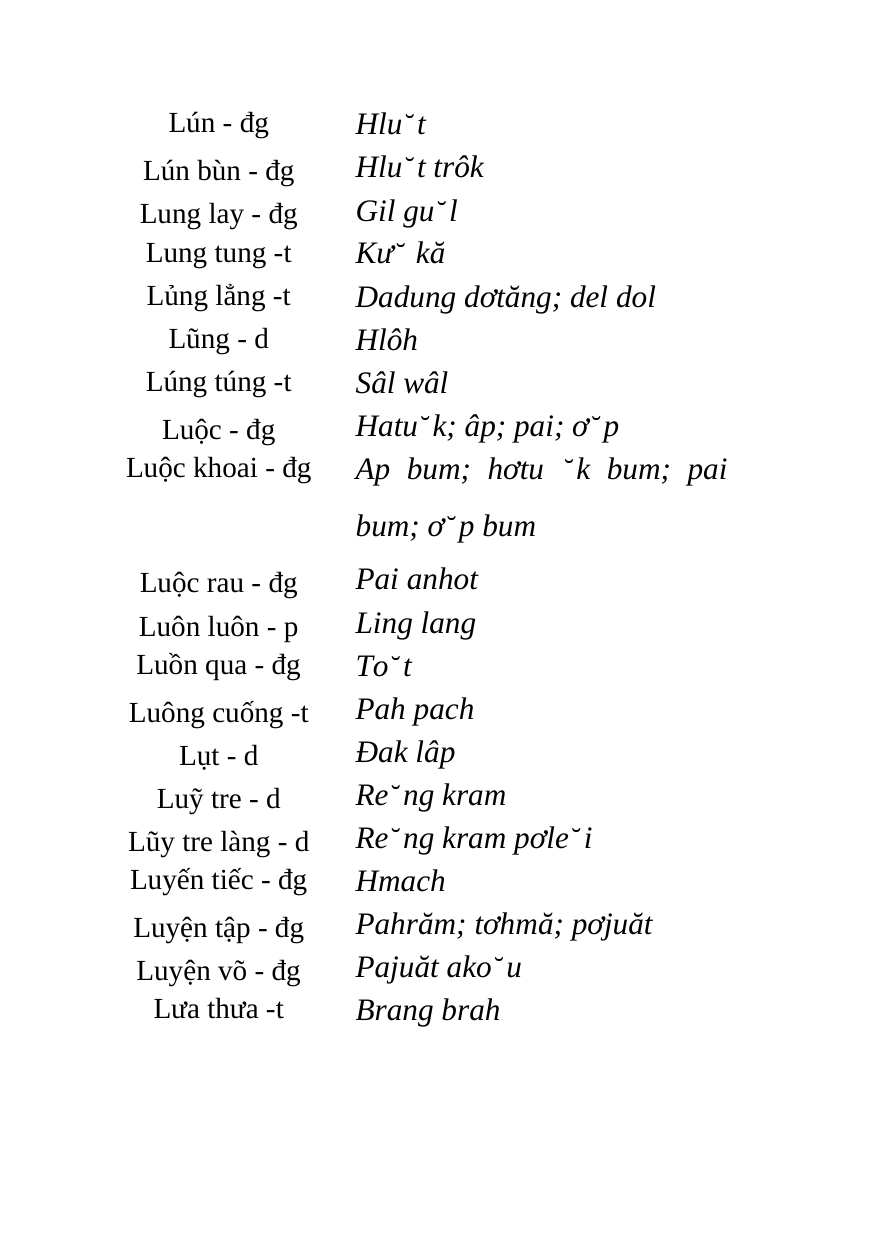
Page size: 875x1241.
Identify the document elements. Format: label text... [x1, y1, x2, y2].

table_cell Pajuăt ako ̆ u [344, 948, 742, 991]
table_cell Sâl wâl [344, 364, 742, 407]
table_cell Hatu ̆ k; âp; pai; ơ ̆ p [344, 407, 742, 450]
table_cell Luỹ tre - d [93, 776, 344, 819]
table_cell Luộc rau - đg [93, 561, 344, 603]
table_header Hlu ̆ t [344, 106, 742, 149]
table_cell Ap bum; hơtu ̆ k bum; pai bum; ơ ̆ p bum [344, 450, 742, 561]
table_cell Brang brah [344, 991, 742, 1034]
table_cell Lung lay - đg [93, 192, 344, 235]
table_cell Re ̆ ng kram pơle ̆ i [344, 819, 742, 862]
table_cell Luôn luôn - p [93, 604, 344, 647]
table_cell Dadung dơtăng; del dol [344, 278, 742, 321]
table_cell Hmach [344, 862, 742, 905]
table_cell Gil gu ̆ l [344, 192, 742, 235]
table_cell Luyện võ - đg [93, 948, 344, 991]
table_cell Lúng túng -t [93, 364, 344, 407]
table_cell Lún bùn - đg [93, 149, 344, 192]
table_cell Ling lang [344, 604, 742, 647]
table_cell Lung tung -t [93, 235, 344, 278]
table_cell Luộc - đg [93, 407, 344, 450]
table_cell Luyện tập - đg [93, 905, 344, 948]
table_cell To ̆ t [344, 647, 742, 690]
table_cell Luyến tiếc - đg [93, 862, 344, 905]
table_cell Hlôh [344, 321, 742, 364]
table_cell Lũng - d [93, 321, 344, 364]
table_cell Lưa thưa -t [93, 991, 344, 1034]
table_cell Pahrăm; tơhmă; pơjuăt [344, 905, 742, 948]
table_cell Luộc khoai - đg [93, 450, 344, 561]
table_cell Đak lâp [344, 733, 742, 776]
table_cell Luồn qua - đg [93, 647, 344, 690]
table_cell Luông cuống -t [93, 690, 344, 733]
table_cell Pai anhot [344, 561, 742, 603]
table_cell Lụt - d [93, 733, 344, 776]
table_cell Kư ̆ kă [344, 235, 742, 278]
table_cell Lủng lẳng -t [93, 278, 344, 321]
table_cell Lũy tre làng - d [93, 819, 344, 862]
table_header Lún - đg [93, 106, 344, 149]
table_cell Pah pach [344, 690, 742, 733]
table_cell Hlu ̆ t trôk [344, 149, 742, 192]
table_cell Re ̆ ng kram [344, 776, 742, 819]
